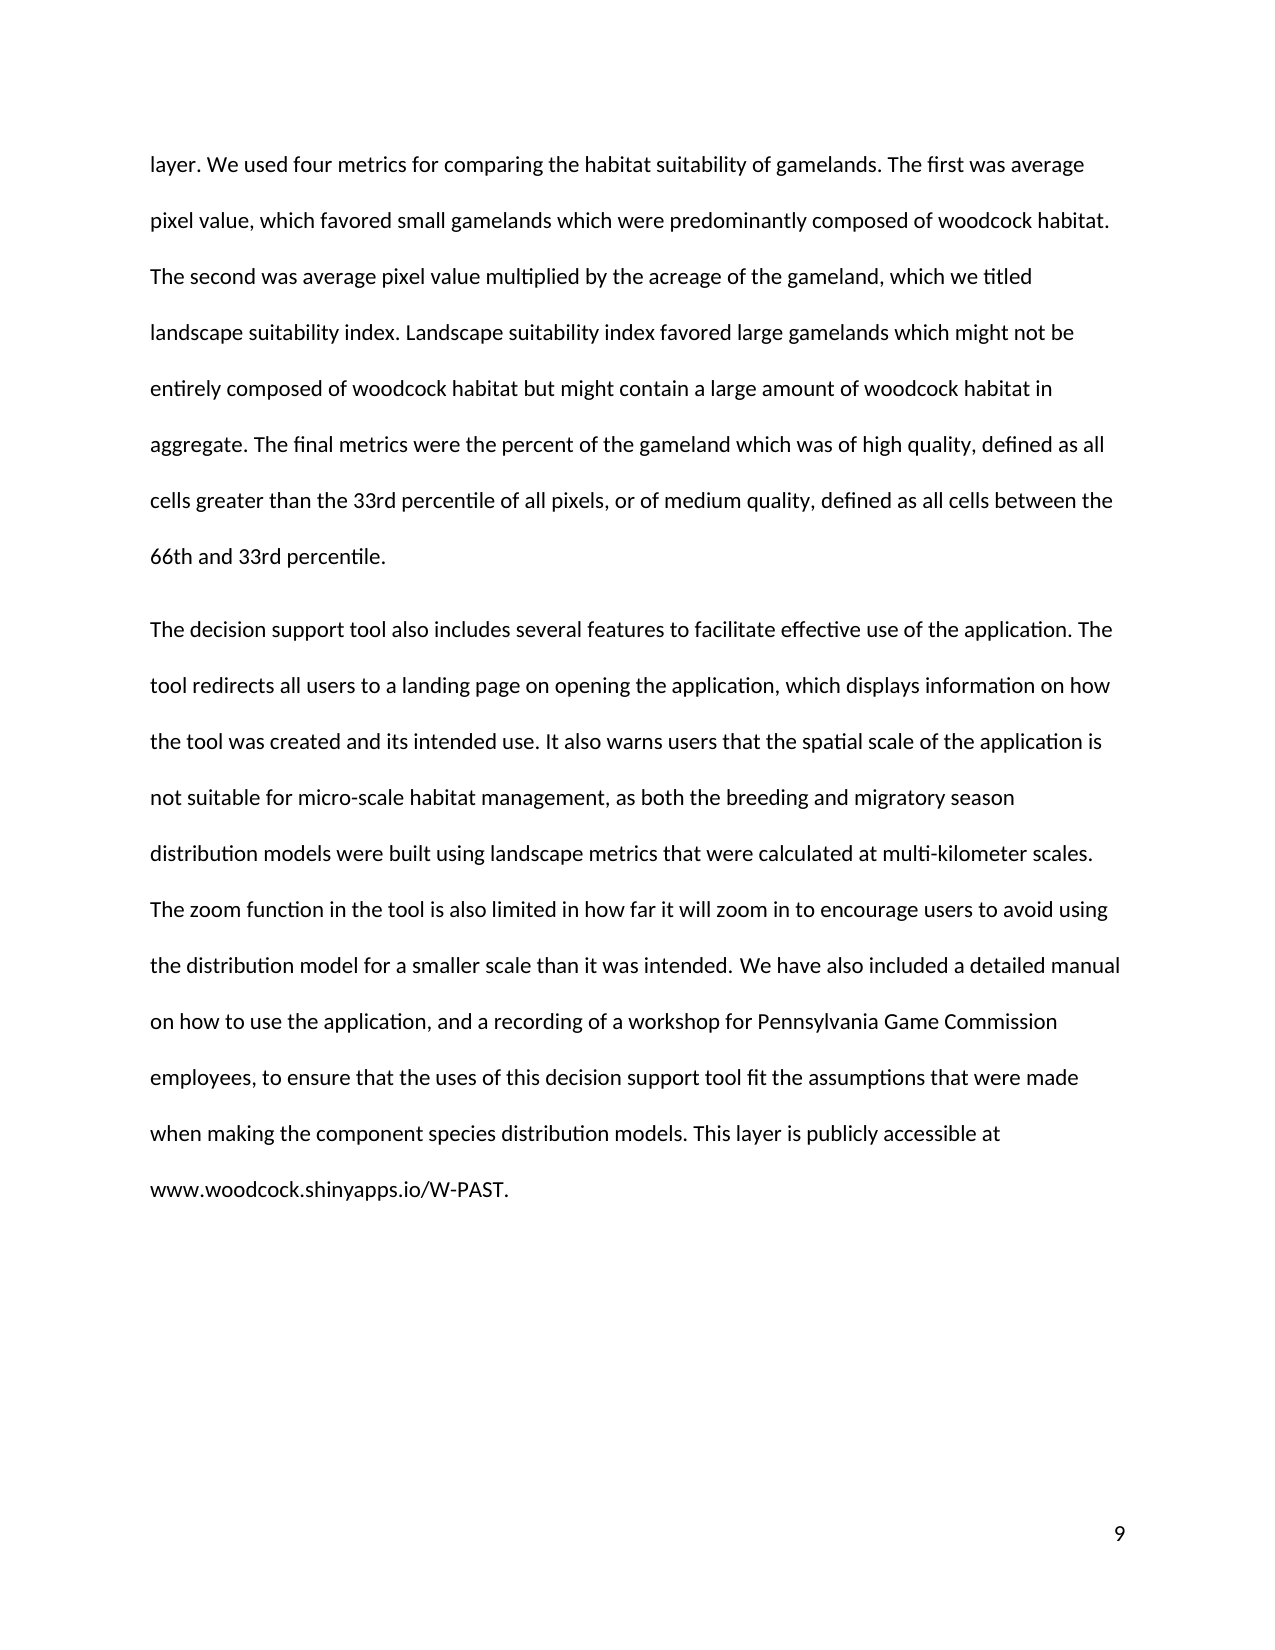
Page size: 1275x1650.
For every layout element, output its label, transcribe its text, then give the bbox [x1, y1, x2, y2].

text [150, 150, 1125, 570]
text The decision support tool also includes several features to facilitate effective use of the application. The tool redirects all users to a landing page on opening the application, which displays information on how the tool was created and its intended use. It also warns users that the spatial scale of the application is not suitable for micro-scale habitat management, as both the breeding and migratory season distribution models were built using landscape metrics that were calculated at multi-kilometer scales. The zoom function in the tool is also limited in how far it will zoom in to encourage users to avoid using the distribution model for a smaller scale than it was intended. We have also included a detailed manual on how to use the application, and a recording of a workshop for Pennsylvania Game Commission employees, to ensure that the uses of this decision support tool fit the assumptions that were made when making the component species distribution models. This layer is publicly accessible at www.woodcock.shinyapps.io/W-PAST. [150, 615, 1125, 1203]
